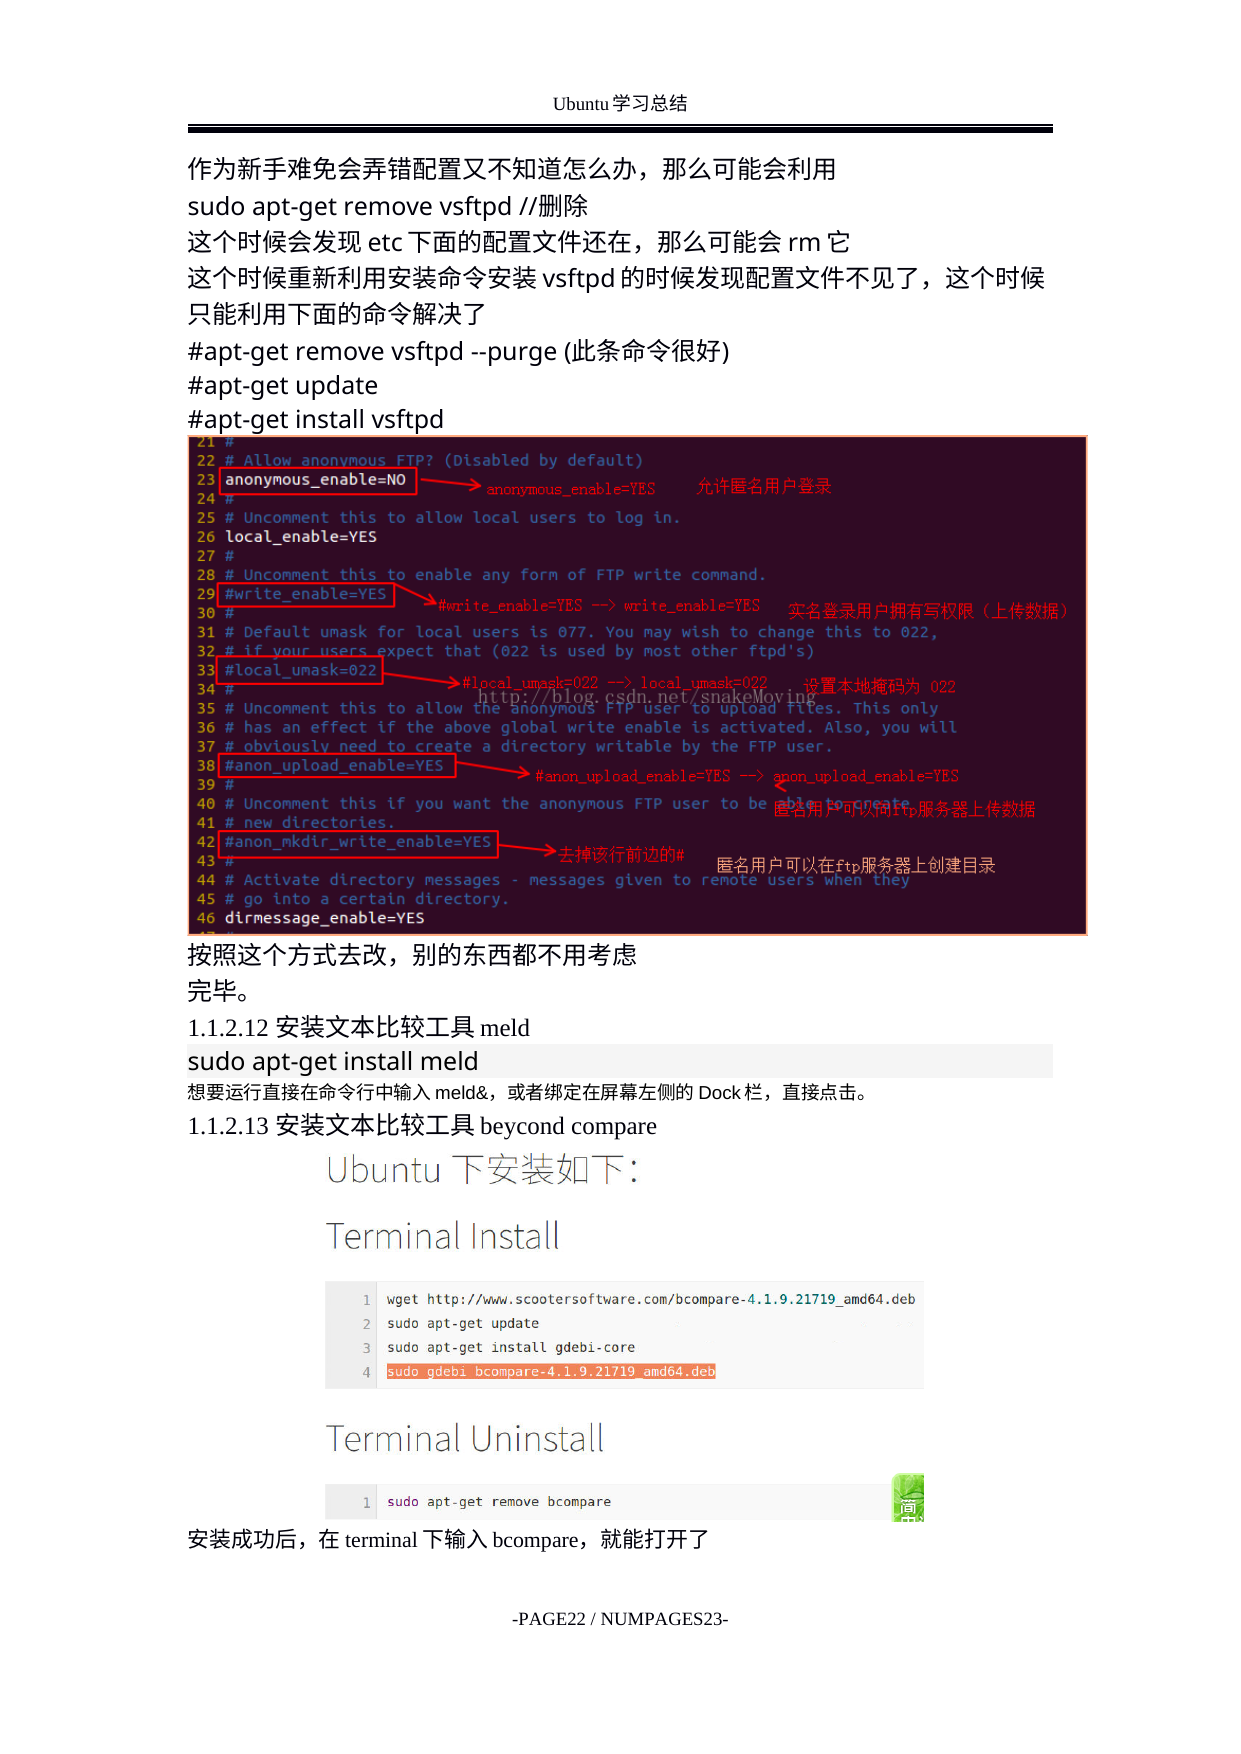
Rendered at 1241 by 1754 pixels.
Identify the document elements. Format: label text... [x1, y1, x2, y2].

text 这个时候会发现etc下面的配置文件还在，那么可能会rm它 [187, 222, 1053, 259]
subtitle 安装文本比较工具meld [187, 1008, 1053, 1044]
text sudo apt-get remove vsftpd //删除 [187, 186, 1053, 222]
text #apt-get remove vsftpd --purge (此条命令很好) #apt-get update #apt-get install vsftpd [187, 331, 1053, 435]
picture [187, 435, 1088, 936]
text 作为新手难免会弄错配置又不知道怎么办，那么可能会利用 [187, 150, 1053, 186]
subtitle 安装文本比较工具beycond compare [187, 1105, 1053, 1141]
text 按照这个方式去改，别的东西都不用考虑 [187, 936, 1053, 971]
text 安装成功后，在terminal下输入bcompare，就能打开了 [187, 1522, 1053, 1553]
text sudo apt-get install meld [187, 1044, 1053, 1078]
text 想要运行直接在命令行中输入meld&，或者绑定在屏幕左侧的Dock栏，直接点击。 [187, 1078, 1053, 1105]
picture [316, 1141, 924, 1522]
text 这个时候重新利用安装命令安装vsftpd的时候发现配置文件不见了，这个时候只能利用下面的命令解决了 [187, 259, 1053, 331]
text 完毕。 [187, 971, 1053, 1008]
